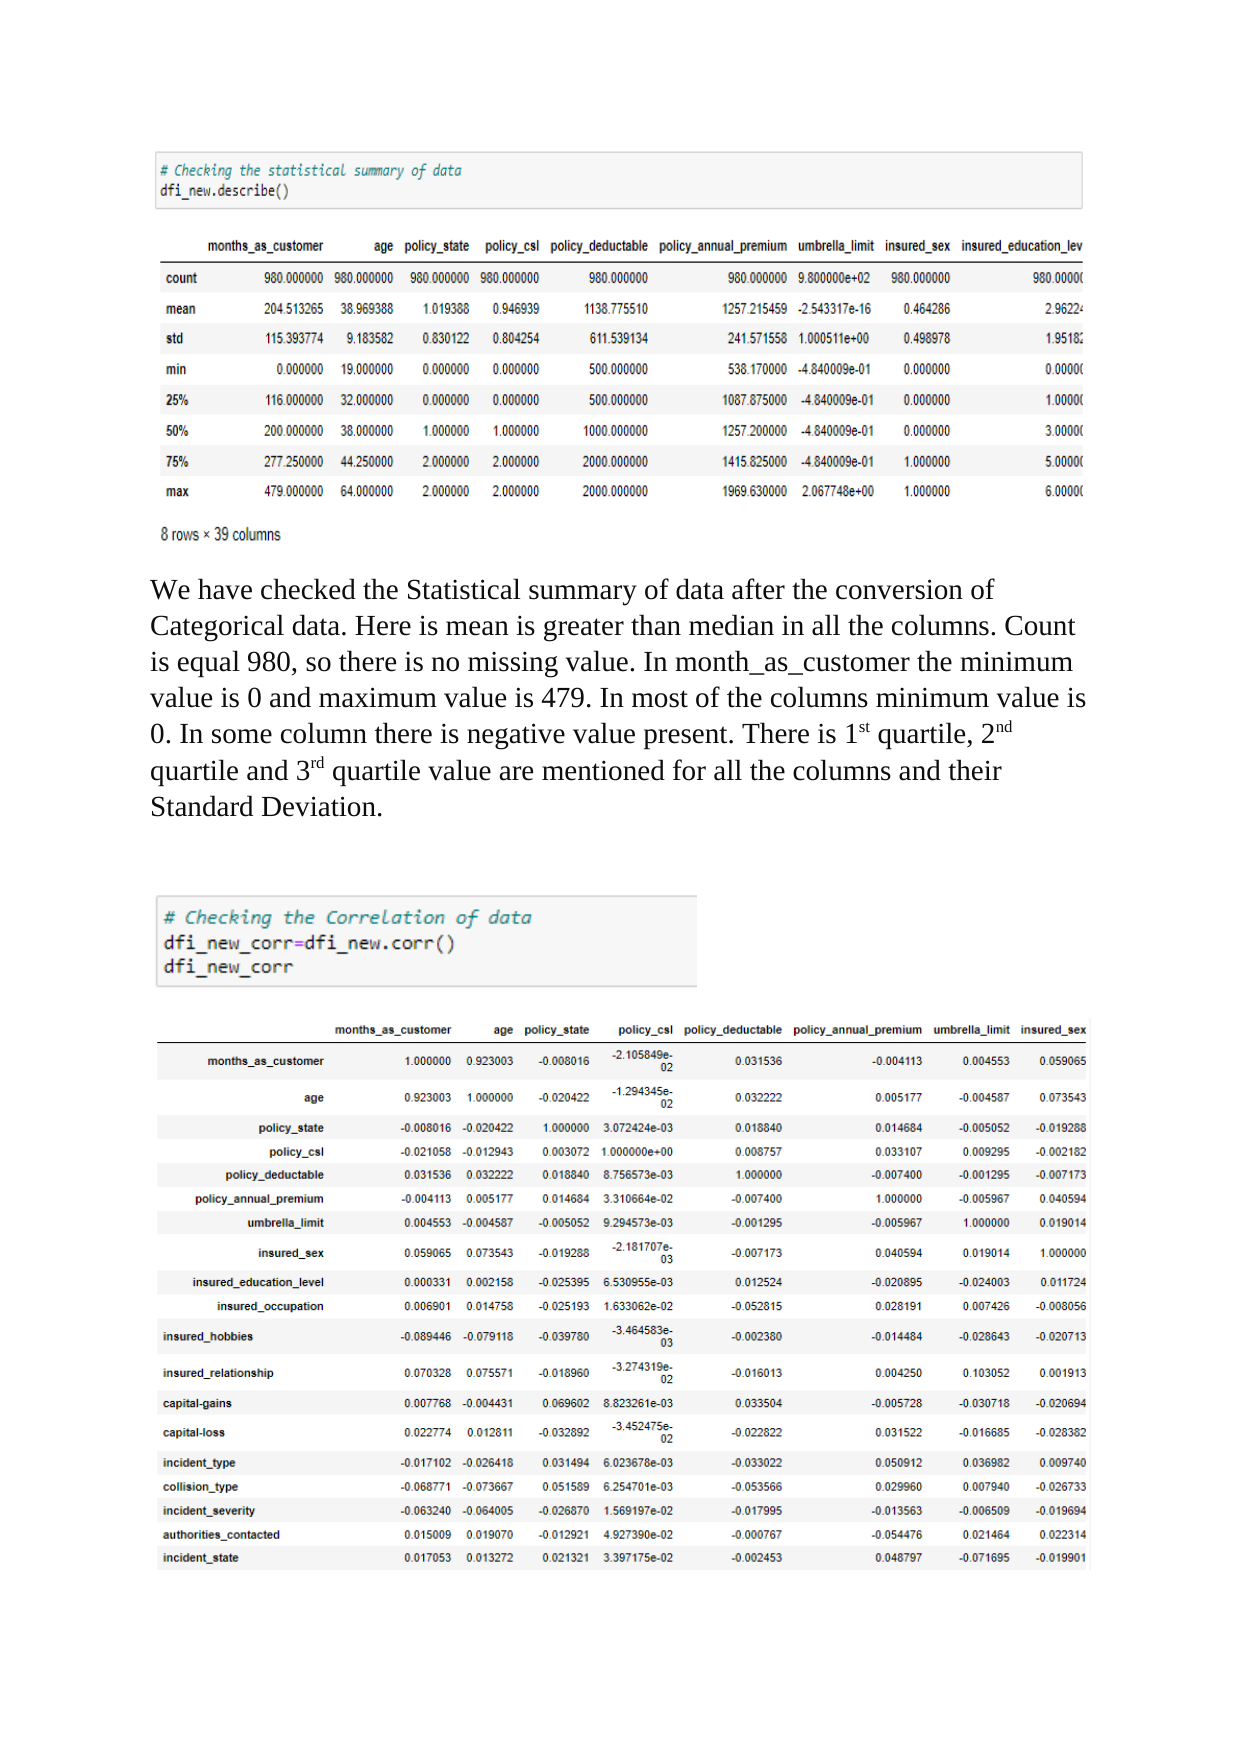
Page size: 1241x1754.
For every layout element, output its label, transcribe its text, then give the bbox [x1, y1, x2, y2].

text We have checked the Statistical summary of data after the conversion of Categorical data. Here is mean is greater than median in all the columns. Count is equal 980, so there is no missing value. In month_as_customer the minimum value is 0 and maximum value is 479. In most of the columns minimum value is 0. In some column there is negative value present. There is 1st quartile, 2nd quartile and 3rd quartile value are mentioned for all the columns and their Standard Deviation. [150, 572, 1090, 822]
picture [150, 150, 1091, 554]
picture [150, 1018, 1091, 1570]
picture [150, 894, 697, 1000]
